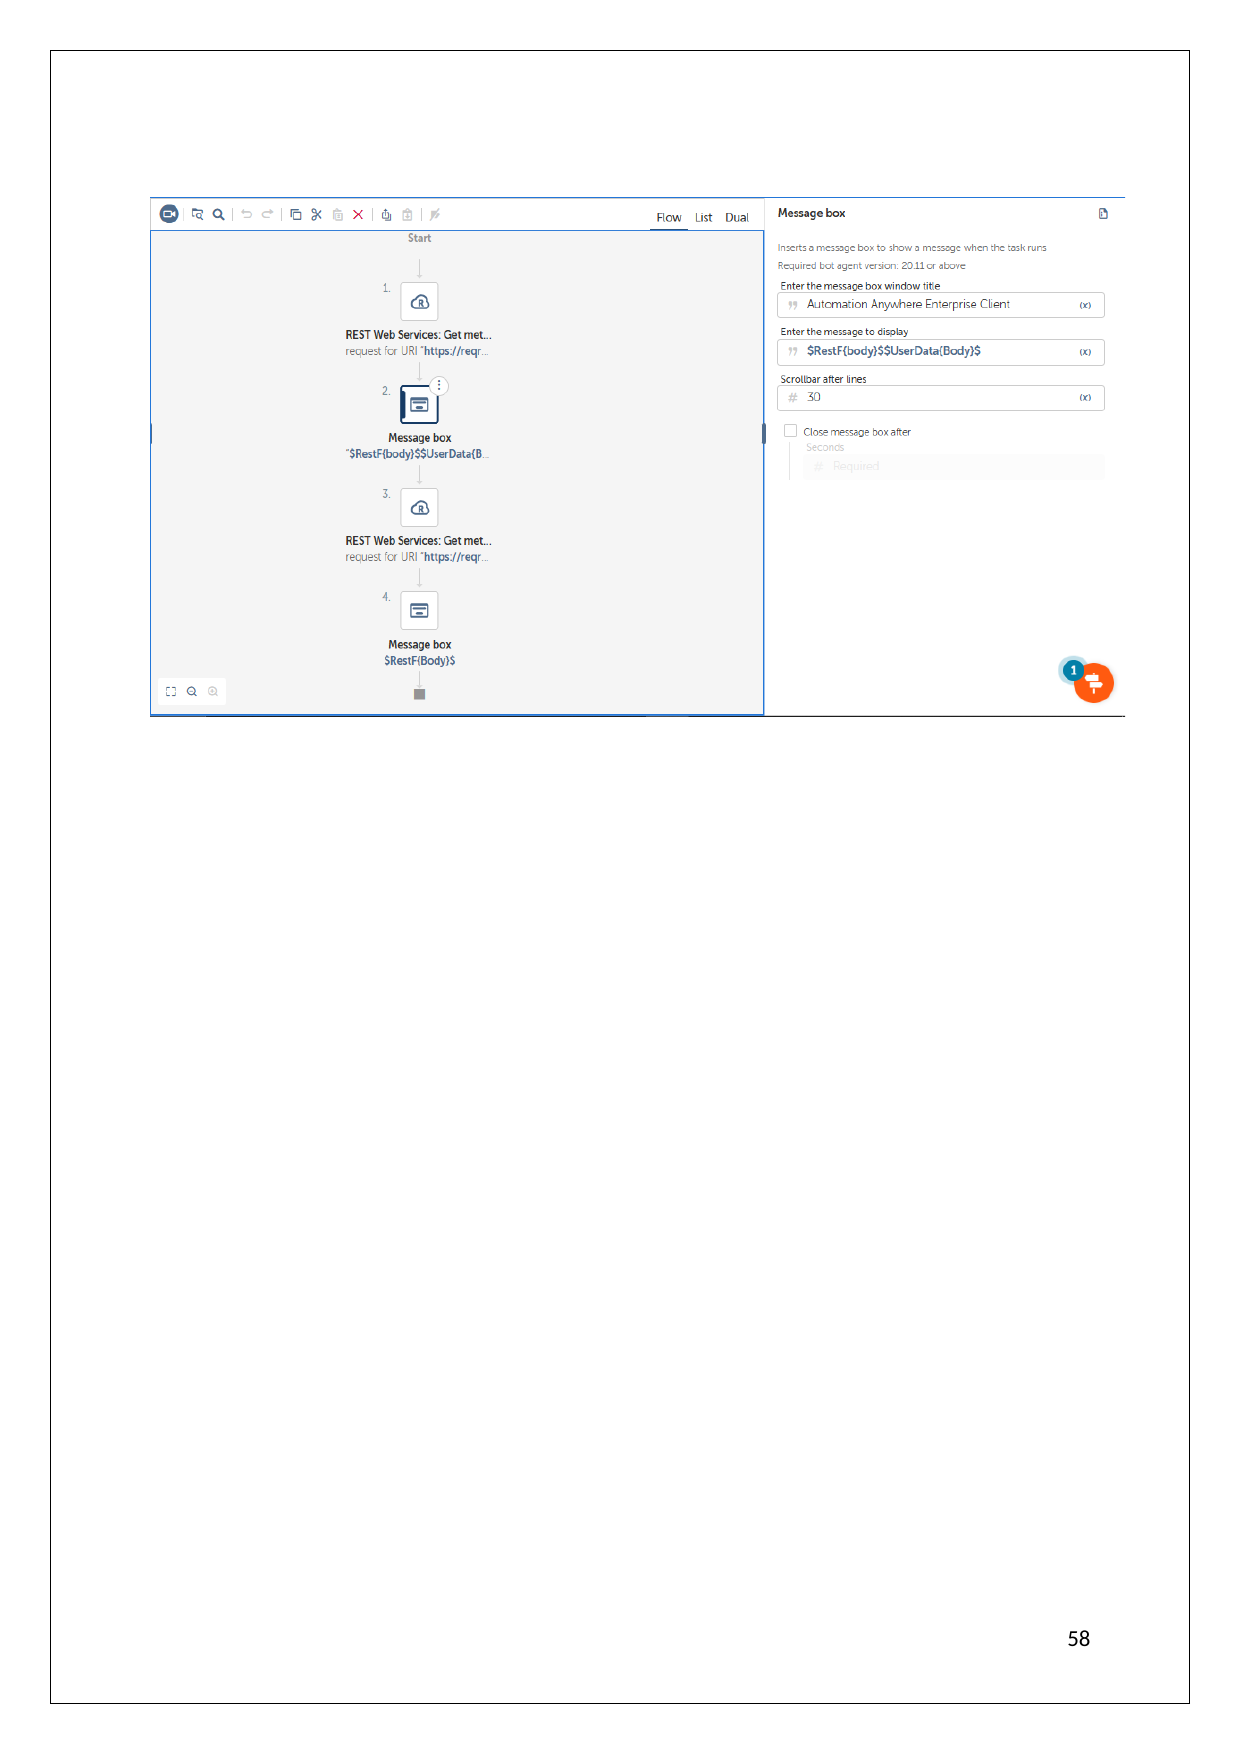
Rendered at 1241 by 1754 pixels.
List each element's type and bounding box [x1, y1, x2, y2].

picture [150, 196, 1125, 717]
